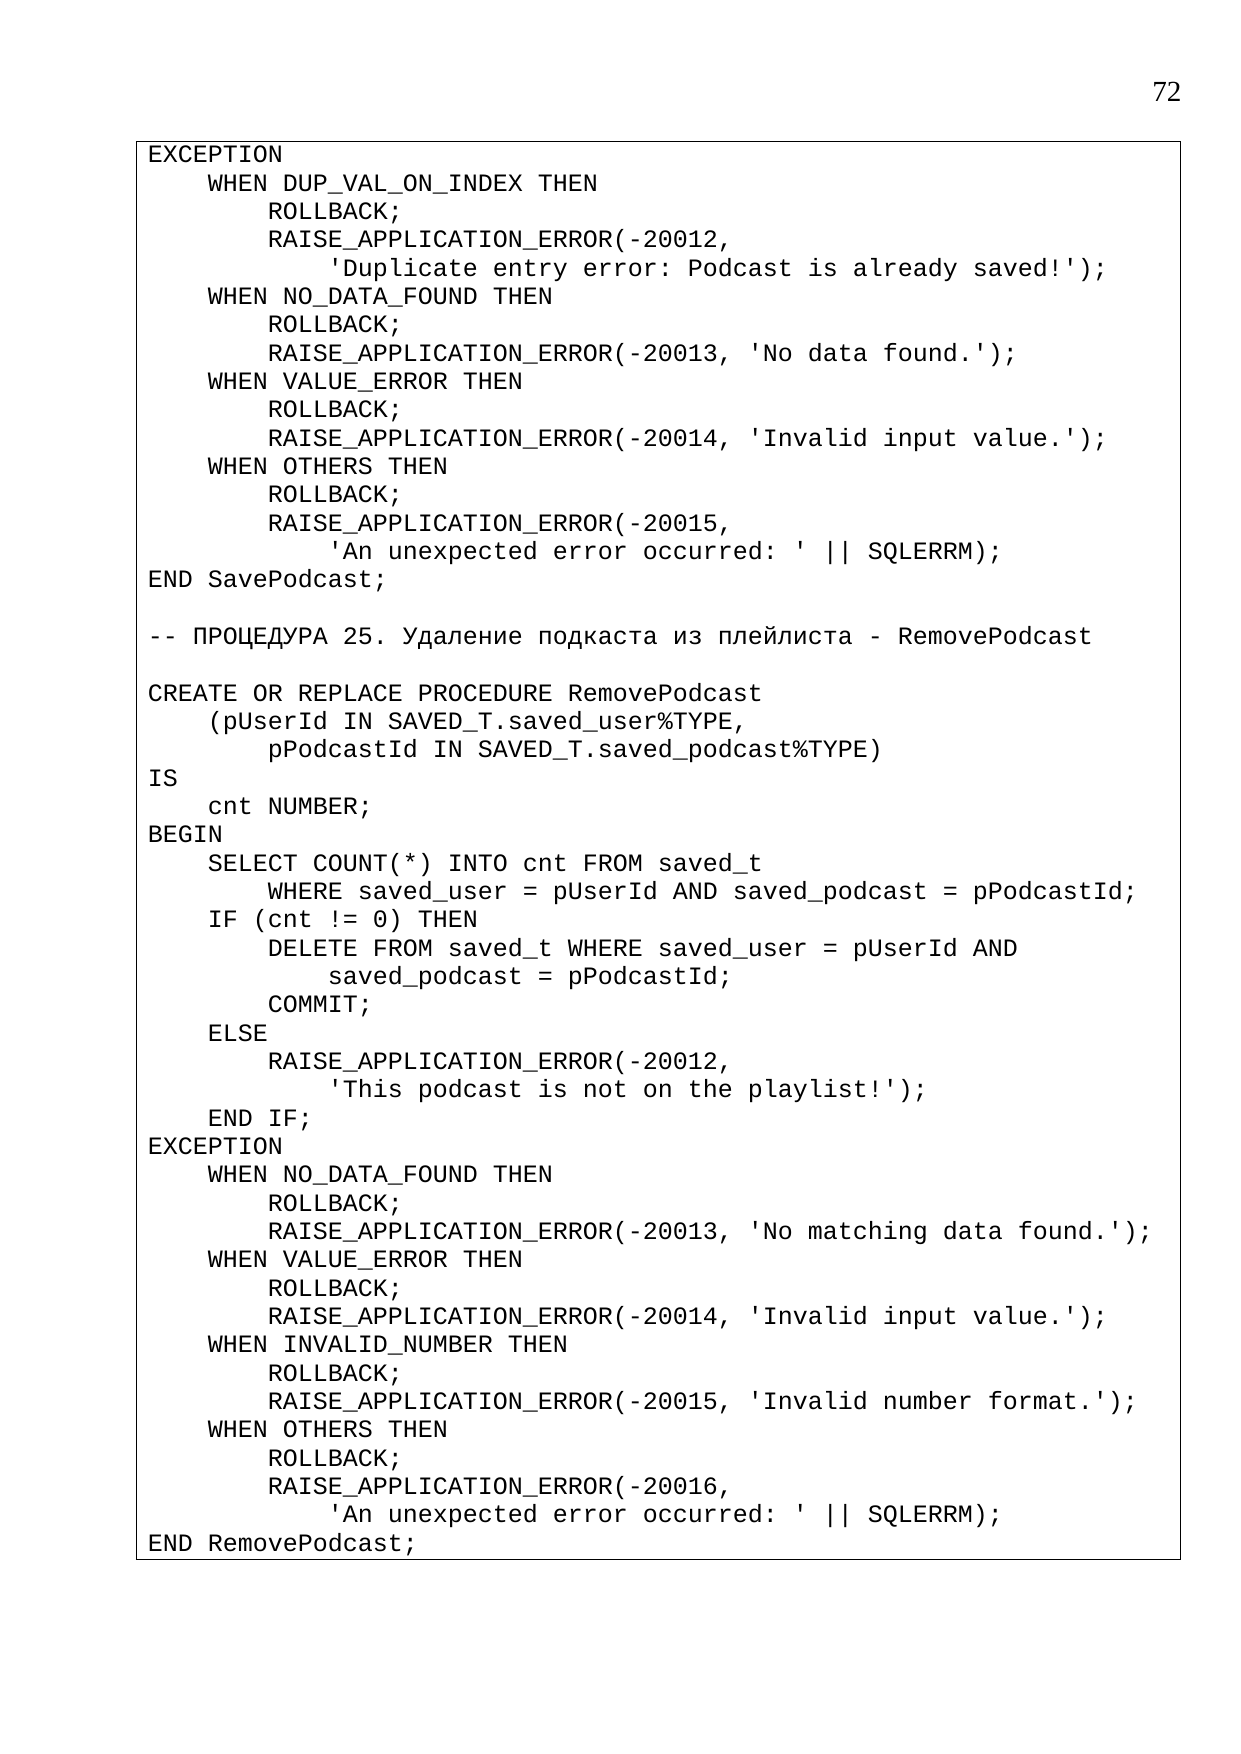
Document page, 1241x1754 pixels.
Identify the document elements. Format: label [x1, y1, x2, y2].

table_header [137, 142, 1180, 1559]
